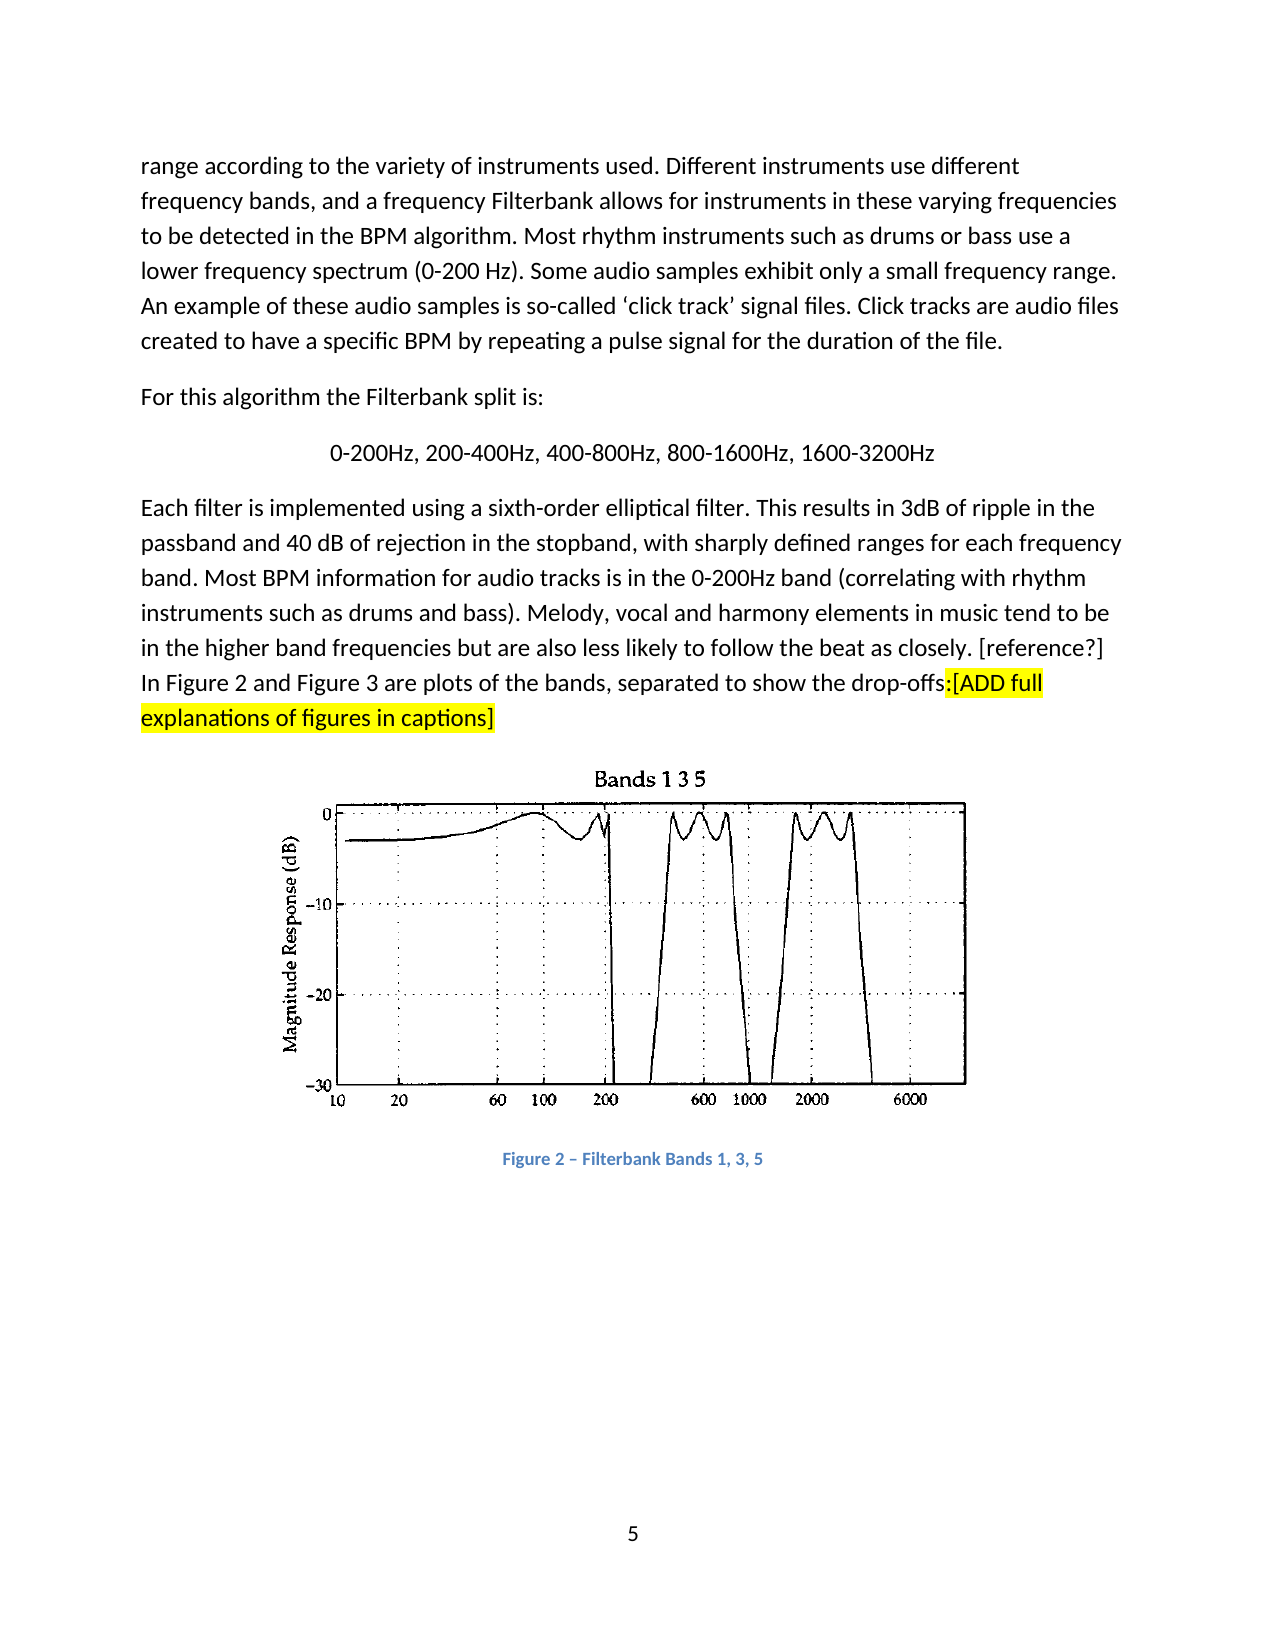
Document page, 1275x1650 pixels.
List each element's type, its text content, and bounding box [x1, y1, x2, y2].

text Each filter is implemented using a sixth-order elliptical filter. This results in 3dB of ripple in the passband and 40 dB of rejection in the stopband, with sharply defined ranges for each frequency band. Most BPM information for audio tracks is in the 0-200Hz band (correlating with rhythm instruments such as drums and bass). Melody, vocal and harmony elements in music tend to be in the higher band frequencies but are also less likely to follow the beat as closely. [reference?] In Figure 2 and Figure 3 are plots of the bands, separated to show the drop-offs:[ADD full explanations of figures in captions] [141, 492, 1125, 733]
picture [269, 758, 997, 1123]
text For this algorithm the Filterbank split is: [141, 381, 1125, 411]
text 0-200Hz, 200-400Hz, 400-800Hz, 800-1600Hz, 1600-3200Hz [141, 437, 1125, 467]
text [141, 150, 1125, 356]
text Figure – Filterbank Bands 1, 3, 5 [141, 1147, 1125, 1170]
